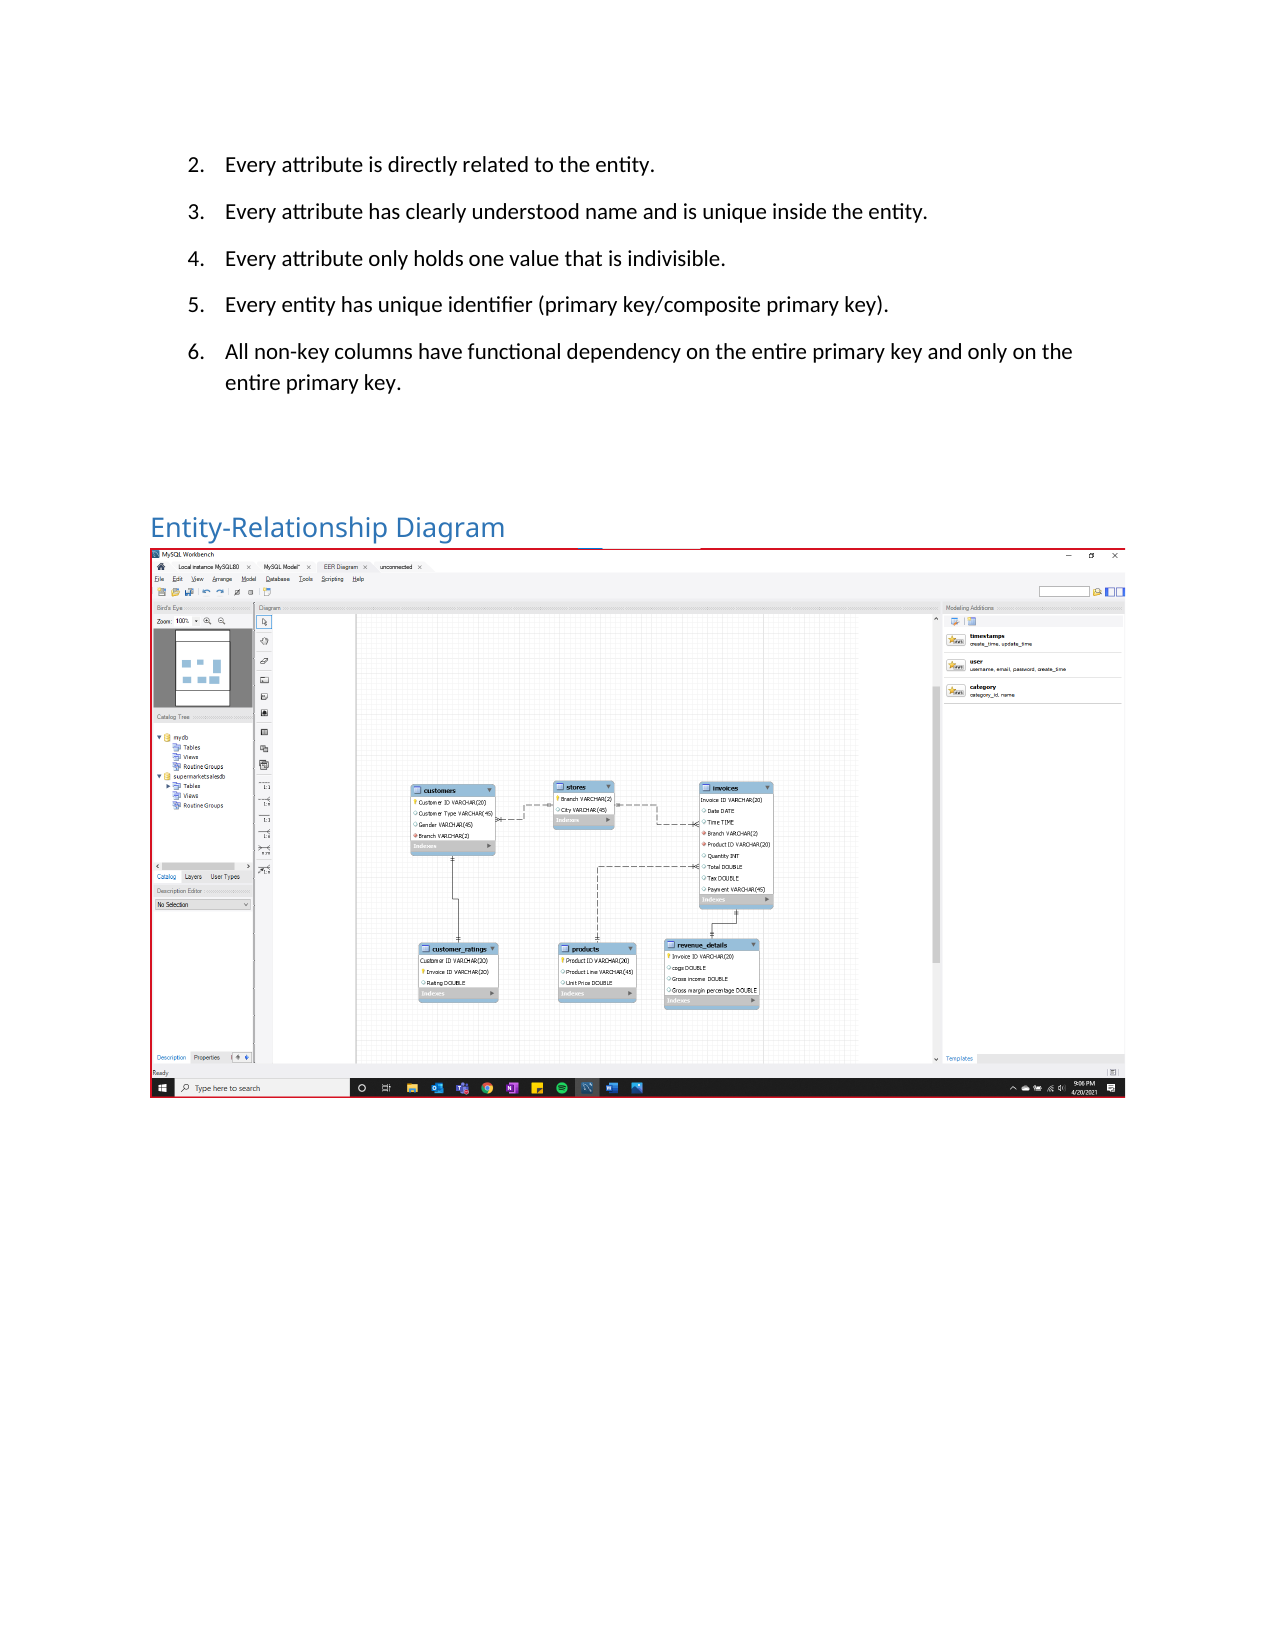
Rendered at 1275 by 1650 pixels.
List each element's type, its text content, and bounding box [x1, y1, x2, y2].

picture [150, 548, 1125, 1098]
list Every attribute is directly related to the entity. [187, 150, 1125, 178]
list All non-key columns have functional dependency on the entire primary key and only on the entire primary key. [187, 337, 1125, 396]
list Every attribute has clearly understood name and is unique inside the entity. [187, 197, 1125, 225]
list Every entity has unique identifier (primary key/composite primary key). [187, 291, 1125, 319]
subtitle Entity-Relationship Diagram [150, 508, 1125, 545]
list Every attribute only holds one value that is indivisible. [187, 244, 1125, 272]
